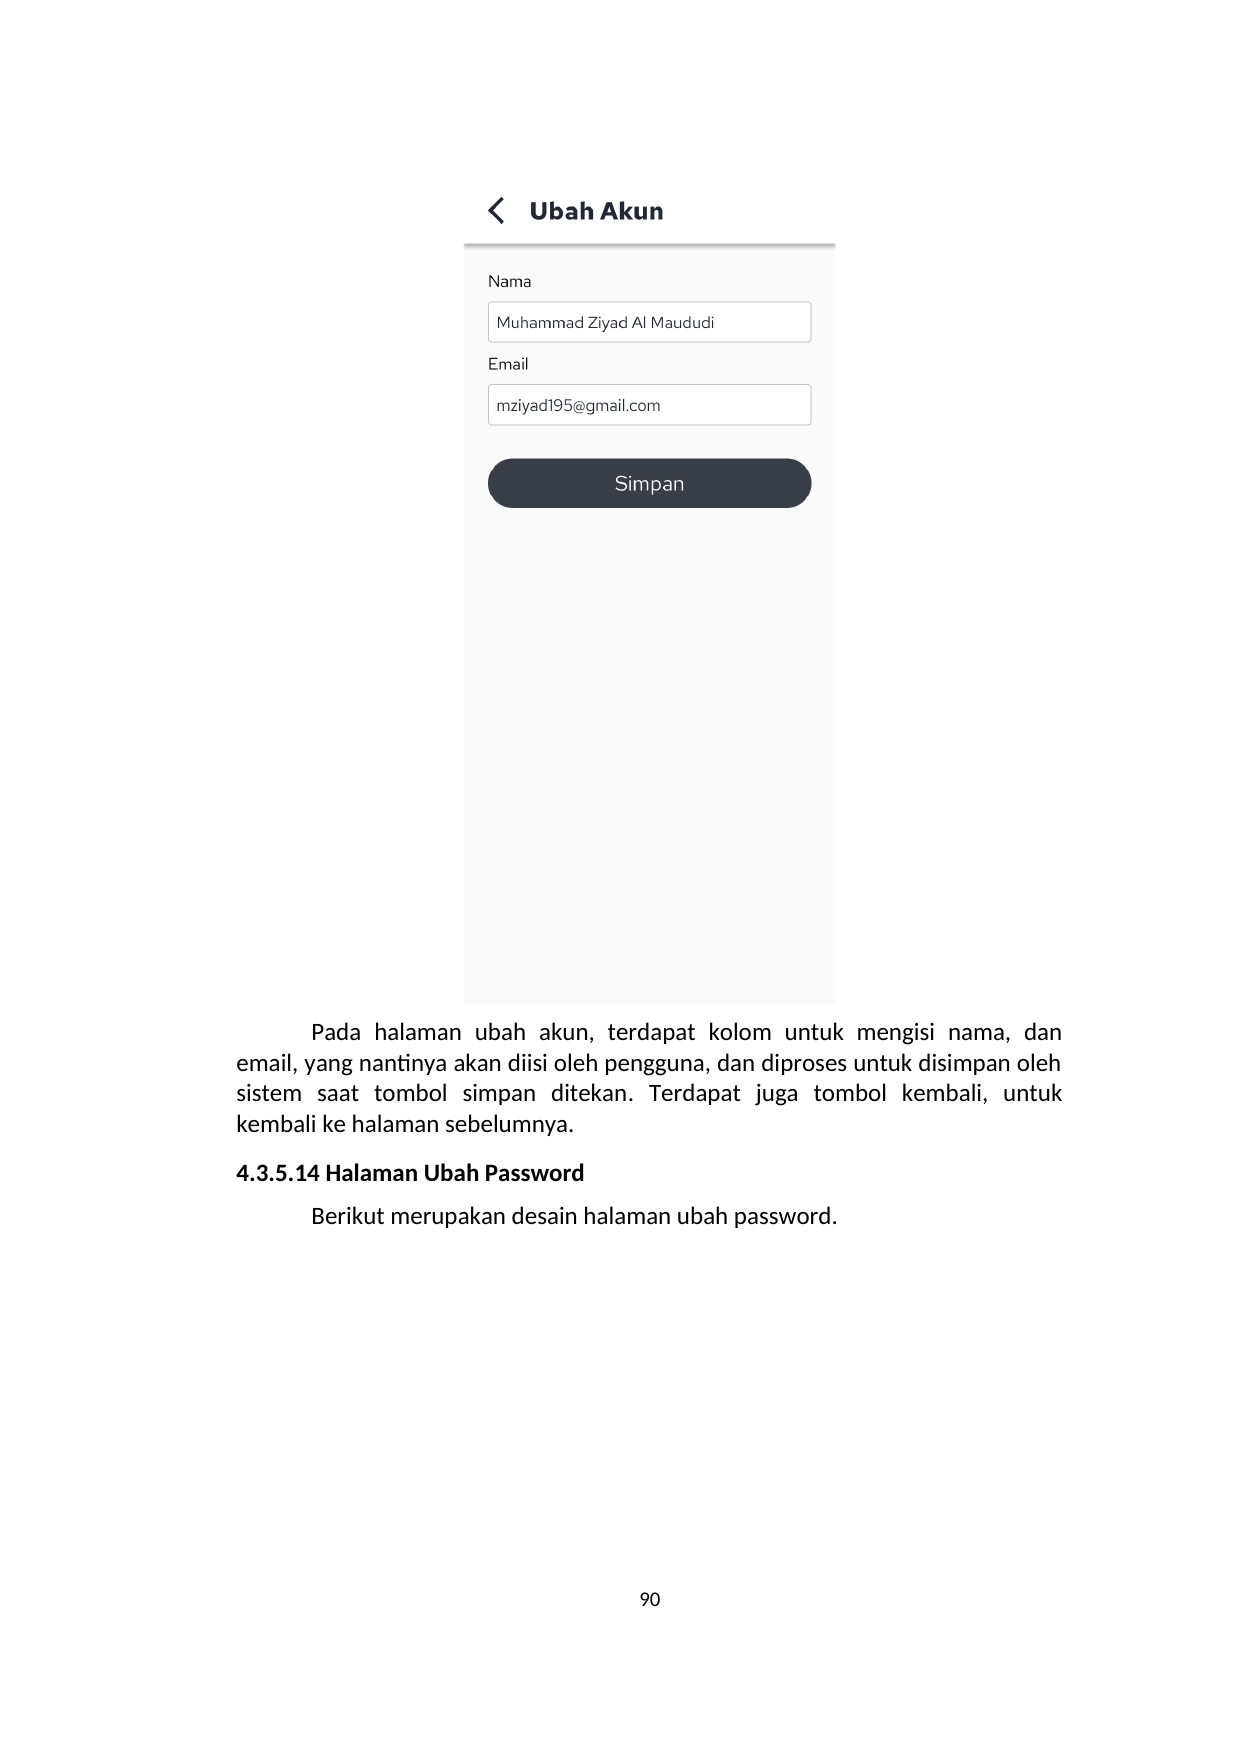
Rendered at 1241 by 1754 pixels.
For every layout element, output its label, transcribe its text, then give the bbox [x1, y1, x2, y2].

text Berikut merupakan desain halaman ubah password. [236, 1200, 1063, 1231]
subtitle Halaman Ubah Password [236, 1157, 1063, 1188]
picture [463, 177, 836, 1004]
text Pada halaman ubah akun, terdapat kolom untuk mengisi nama, dan email, yang nantinya akan diisi oleh pengguna, dan diproses untuk disimpan oleh sistem saat tombol simpan ditekan. Terdapat juga tombol kembali, untuk kembali ke halaman sebelumnya. [236, 1016, 1063, 1138]
